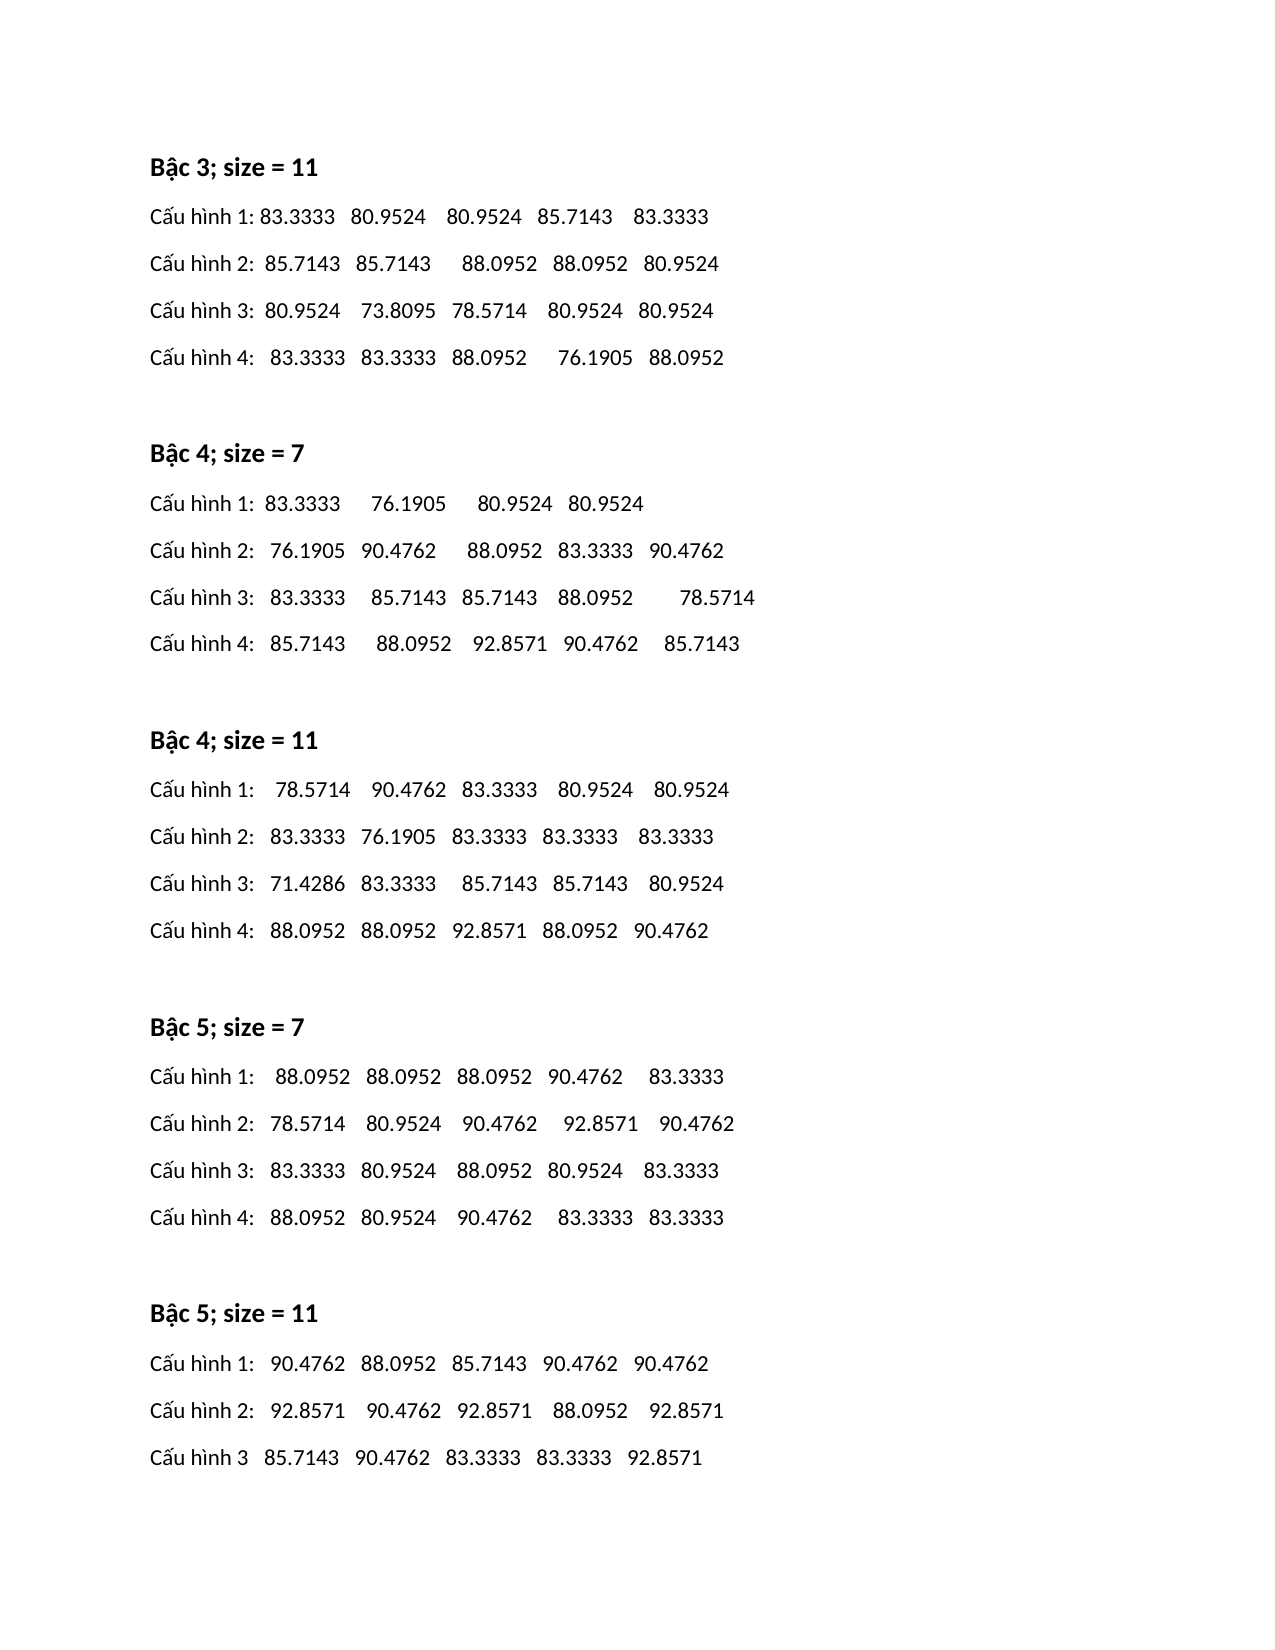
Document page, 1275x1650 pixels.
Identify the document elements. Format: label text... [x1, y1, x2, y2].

text Cấu hình 4: 83.3333 83.3333 88.0952 76.1905 88.0952 [150, 343, 1125, 371]
text Cấu hình 2: 76.1905 90.4762 88.0952 83.3333 90.4762 [150, 536, 1125, 564]
text Cấu hình 3: 71.4286 83.3333 85.7143 85.7143 80.9524 [150, 869, 1125, 897]
text Cấu hình 2: 83.3333 76.1905 83.3333 83.3333 83.3333 [150, 822, 1125, 851]
text Bậc 5; size = 7 [150, 1010, 1125, 1043]
text Cấu hình 3: 80.9524 73.8095 78.5714 80.9524 80.9524 [150, 296, 1125, 324]
text Cấu hình 4: 85.7143 88.0952 92.8571 90.4762 85.7143 [150, 629, 1125, 658]
text Bậc 3; size = 11 [150, 150, 1125, 183]
text Cấu hình 1: 83.3333 76.1905 80.9524 80.9524 [150, 489, 1125, 517]
text Cấu hình 2: 92.8571 90.4762 92.8571 88.0952 92.8571 [150, 1396, 1125, 1424]
text Cấu hình 4: 88.0952 88.0952 92.8571 88.0952 90.4762 [150, 916, 1125, 944]
text Bậc 4; size = 7 [150, 437, 1125, 470]
text Cấu hình 1: 78.5714 90.4762 83.3333 80.9524 80.9524 [150, 776, 1125, 804]
text Cấu hình 1: 83.3333 80.9524 80.9524 85.7143 83.3333 [150, 202, 1125, 230]
text Bậc 5; size = 11 [150, 1297, 1125, 1330]
text Cấu hình 3 85.7143 90.4762 83.3333 83.3333 92.8571 [150, 1443, 1125, 1471]
text Bậc 4; size = 11 [150, 723, 1125, 756]
text Cấu hình 3: 83.3333 80.9524 88.0952 80.9524 83.3333 [150, 1156, 1125, 1184]
text Cấu hình 4: 88.0952 80.9524 90.4762 83.3333 83.3333 [150, 1203, 1125, 1231]
text Cấu hình 1: 88.0952 88.0952 88.0952 90.4762 83.3333 [150, 1062, 1125, 1090]
text Cấu hình 2: 85.7143 85.7143 88.0952 88.0952 80.9524 [150, 249, 1125, 277]
text Cấu hình 3: 83.3333 85.7143 85.7143 88.0952 78.5714 [150, 583, 1125, 611]
text Cấu hình 2: 78.5714 80.9524 90.4762 92.8571 90.4762 [150, 1109, 1125, 1137]
text Cấu hình 1: 90.4762 88.0952 85.7143 90.4762 90.4762 [150, 1349, 1125, 1377]
